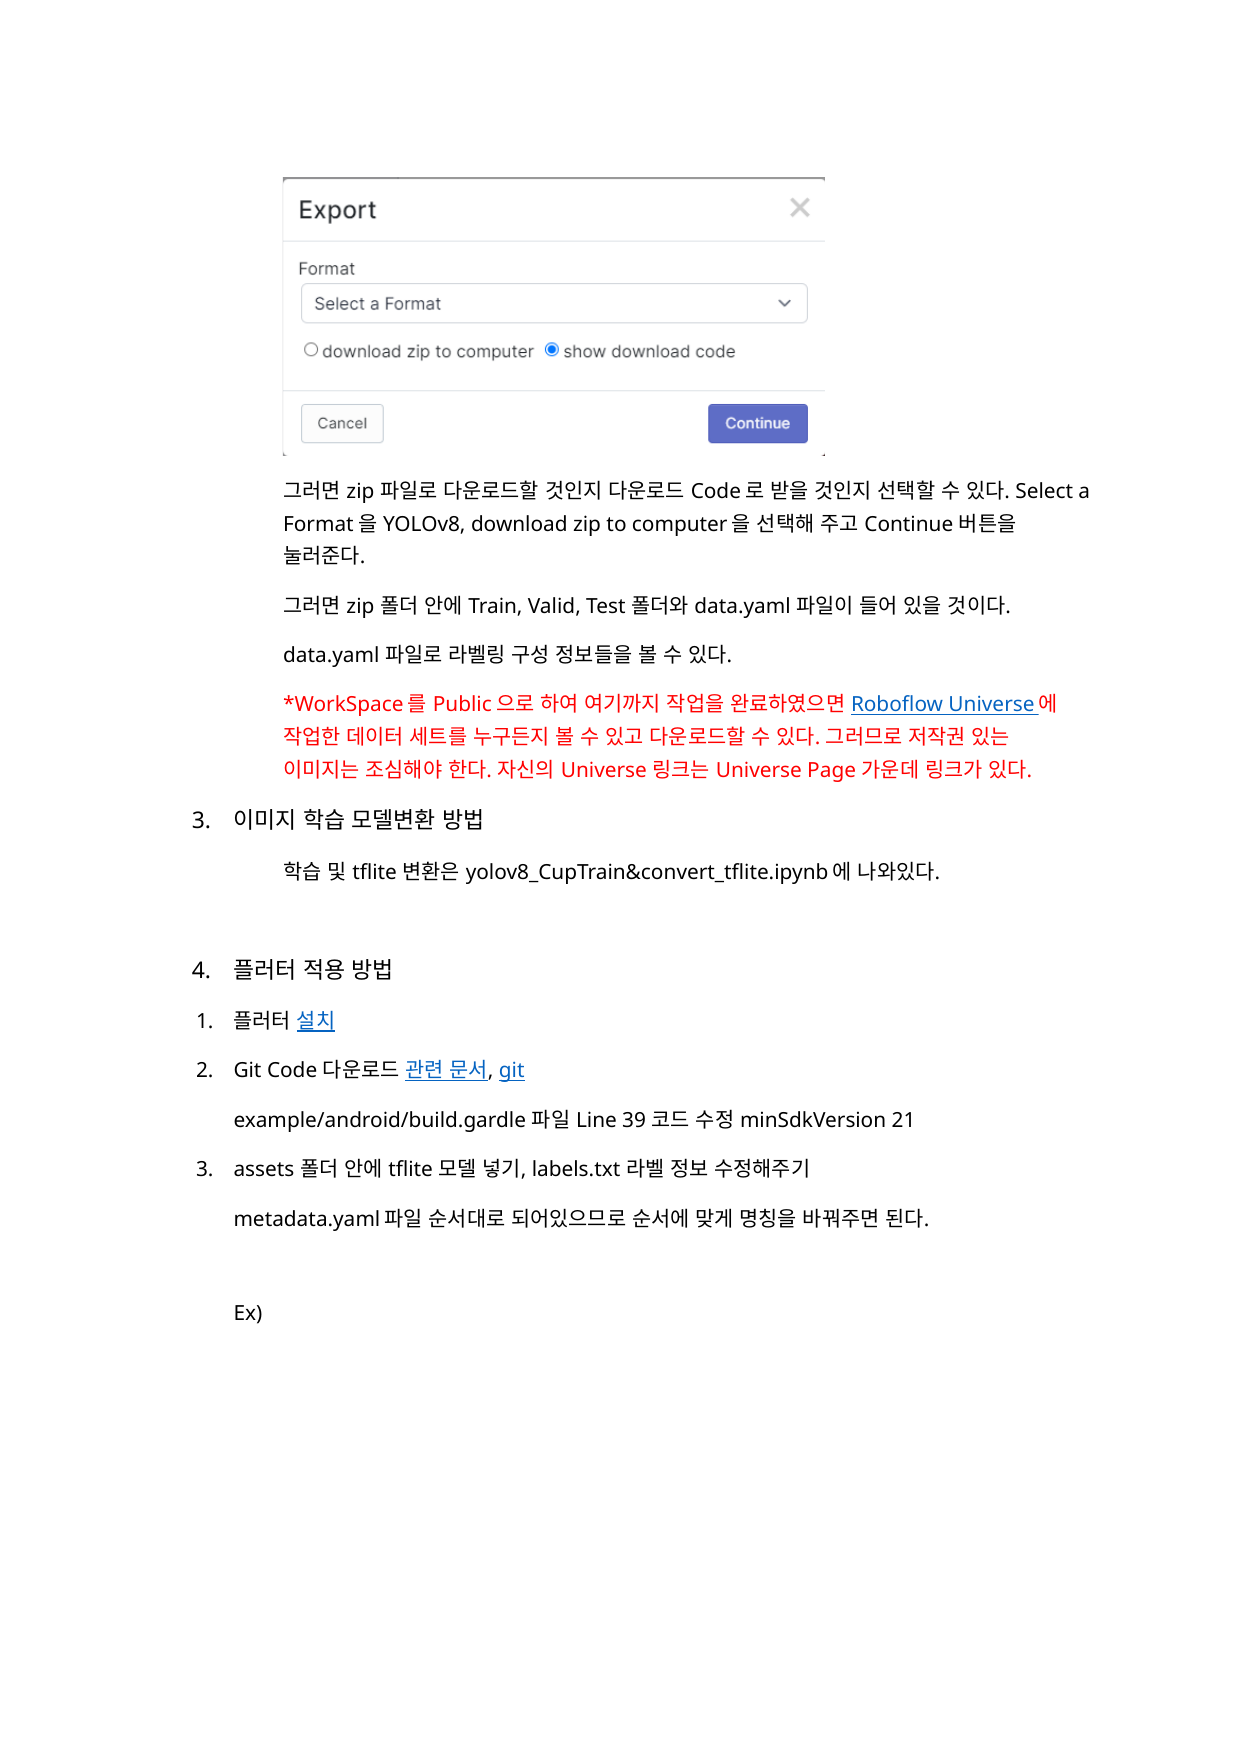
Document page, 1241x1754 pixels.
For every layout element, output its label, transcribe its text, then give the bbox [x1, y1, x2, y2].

text data.yaml 파일로 라벨링 구성 정보들을 볼 수 있다. [283, 638, 1090, 668]
text 그러면 zip 폴더 안에 Train, Valid, Test 폴더와 data.yaml 파일이 들어 있을 것이다. [283, 589, 1090, 619]
list 플러터 설치 [196, 1004, 1090, 1034]
list example/android/build.gardle 파일 Line 39 코드 수정 minSdkVersion 21 [233, 1103, 1090, 1133]
picture [282, 177, 825, 456]
list assets 폴더 안에 tflite 모델 넣기, labels.txt 라벨 정보 수정해주기 [196, 1152, 1090, 1183]
list 플러터 적용 방법 [192, 952, 1090, 985]
list Git Code 다운로드 관련 문서, git [196, 1054, 1090, 1084]
list metadata.yaml파일 순서대로 되어있으므로 순서에 맞게 명칭을 바꿔주면 된다. [233, 1202, 1090, 1232]
list Ex) [233, 1298, 1090, 1327]
text 그러면 zip 파일로 다운로드할 것인지 다운로드 Code로 받을 것인지 선택할 수 있다. Select a Format을 YOLOv8, download zip to computer을 선택해 주고 Continue 버튼을 눌러준다. [283, 474, 1090, 570]
text 학습 및 tflite 변환은 yolov8_CupTrain&convert_tflite.ipynb에 나와있다. [283, 855, 1090, 885]
list 이미지 학습 모델변환 방법 [192, 802, 1090, 836]
text *WorkSpace를 Public으로 하여 여기까지 작업을 완료하였으면 Roboflow Universe에 작업한 데이터 세트를 누구든지 볼 수 있고 다운로드할 수 있다. 그러므로 저작권 있는 이미지는 조심해야 한다. 자신의 Universe 링크는 Universe Page 가운데 링크가 있다. [283, 688, 1090, 783]
